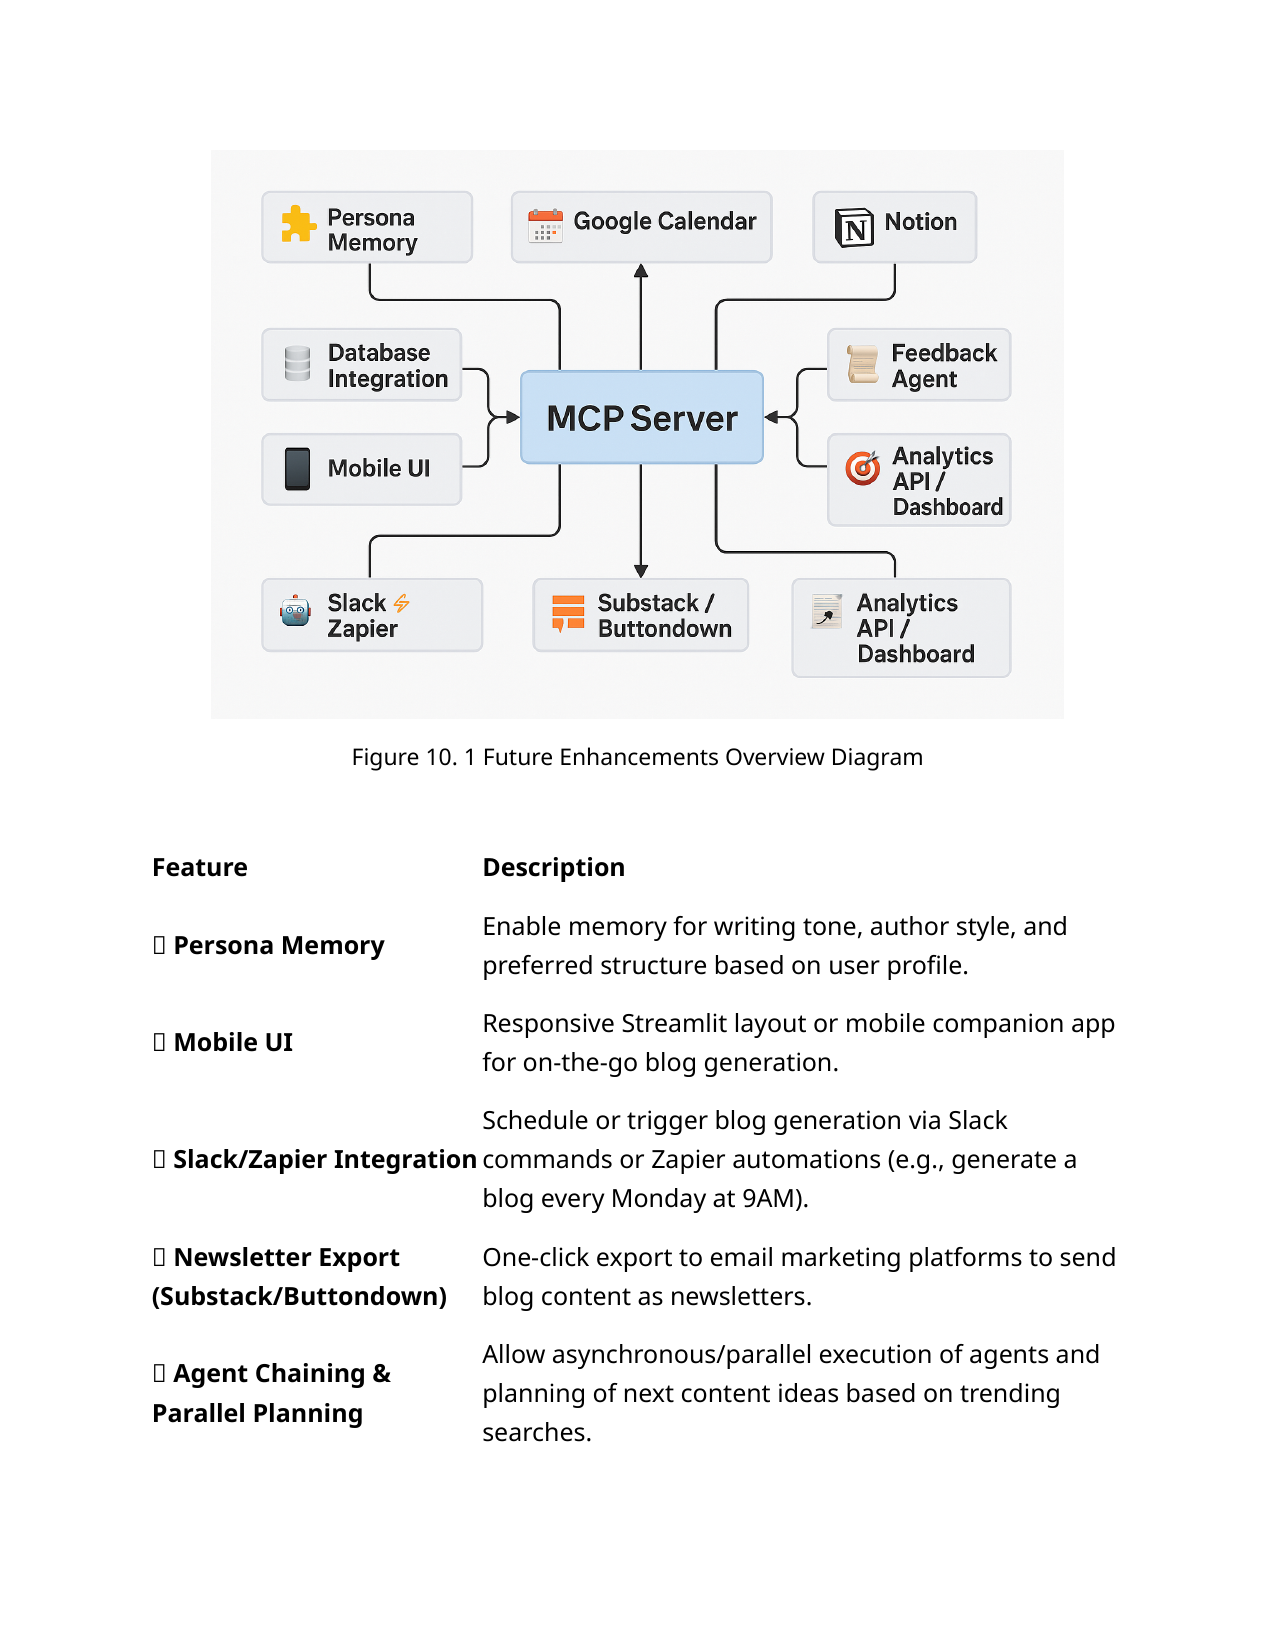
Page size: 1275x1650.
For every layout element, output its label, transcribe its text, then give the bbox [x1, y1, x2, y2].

table_cell 🧠 Agent Chaining & Parallel Planning [150, 1335, 480, 1471]
table_cell 📱 Mobile UI [150, 1004, 480, 1101]
table_cell Schedule or trigger blog generation via Slack commands or Zapier automations (e.g., generate a blog every Monday at 9AM). [480, 1101, 1125, 1238]
table_cell Allow asynchronous/parallel execution of agents and planning of next content ideas based on trending searches. [480, 1335, 1125, 1471]
picture [211, 150, 1064, 719]
table_cell Responsive Streamlit layout or mobile companion app for on-the-go blog generation. [480, 1004, 1125, 1101]
table_header Description [480, 849, 1125, 907]
table_cell One-click export to email marketing platforms to send blog content as newsletters. [480, 1238, 1125, 1335]
text Figure 10. 1 Future Enhancements Overview Diagram [150, 741, 1125, 772]
table_header Feature [150, 849, 480, 907]
table_cell Enable memory for writing tone, author style, and preferred structure based on user profile. [480, 907, 1125, 1004]
table_cell 🤖 Slack/Zapier Integration [150, 1101, 480, 1238]
table_cell 📰 Newsletter Export (Substack/Buttondown) [150, 1238, 480, 1335]
table_cell 🧩 Persona Memory [150, 907, 480, 1004]
